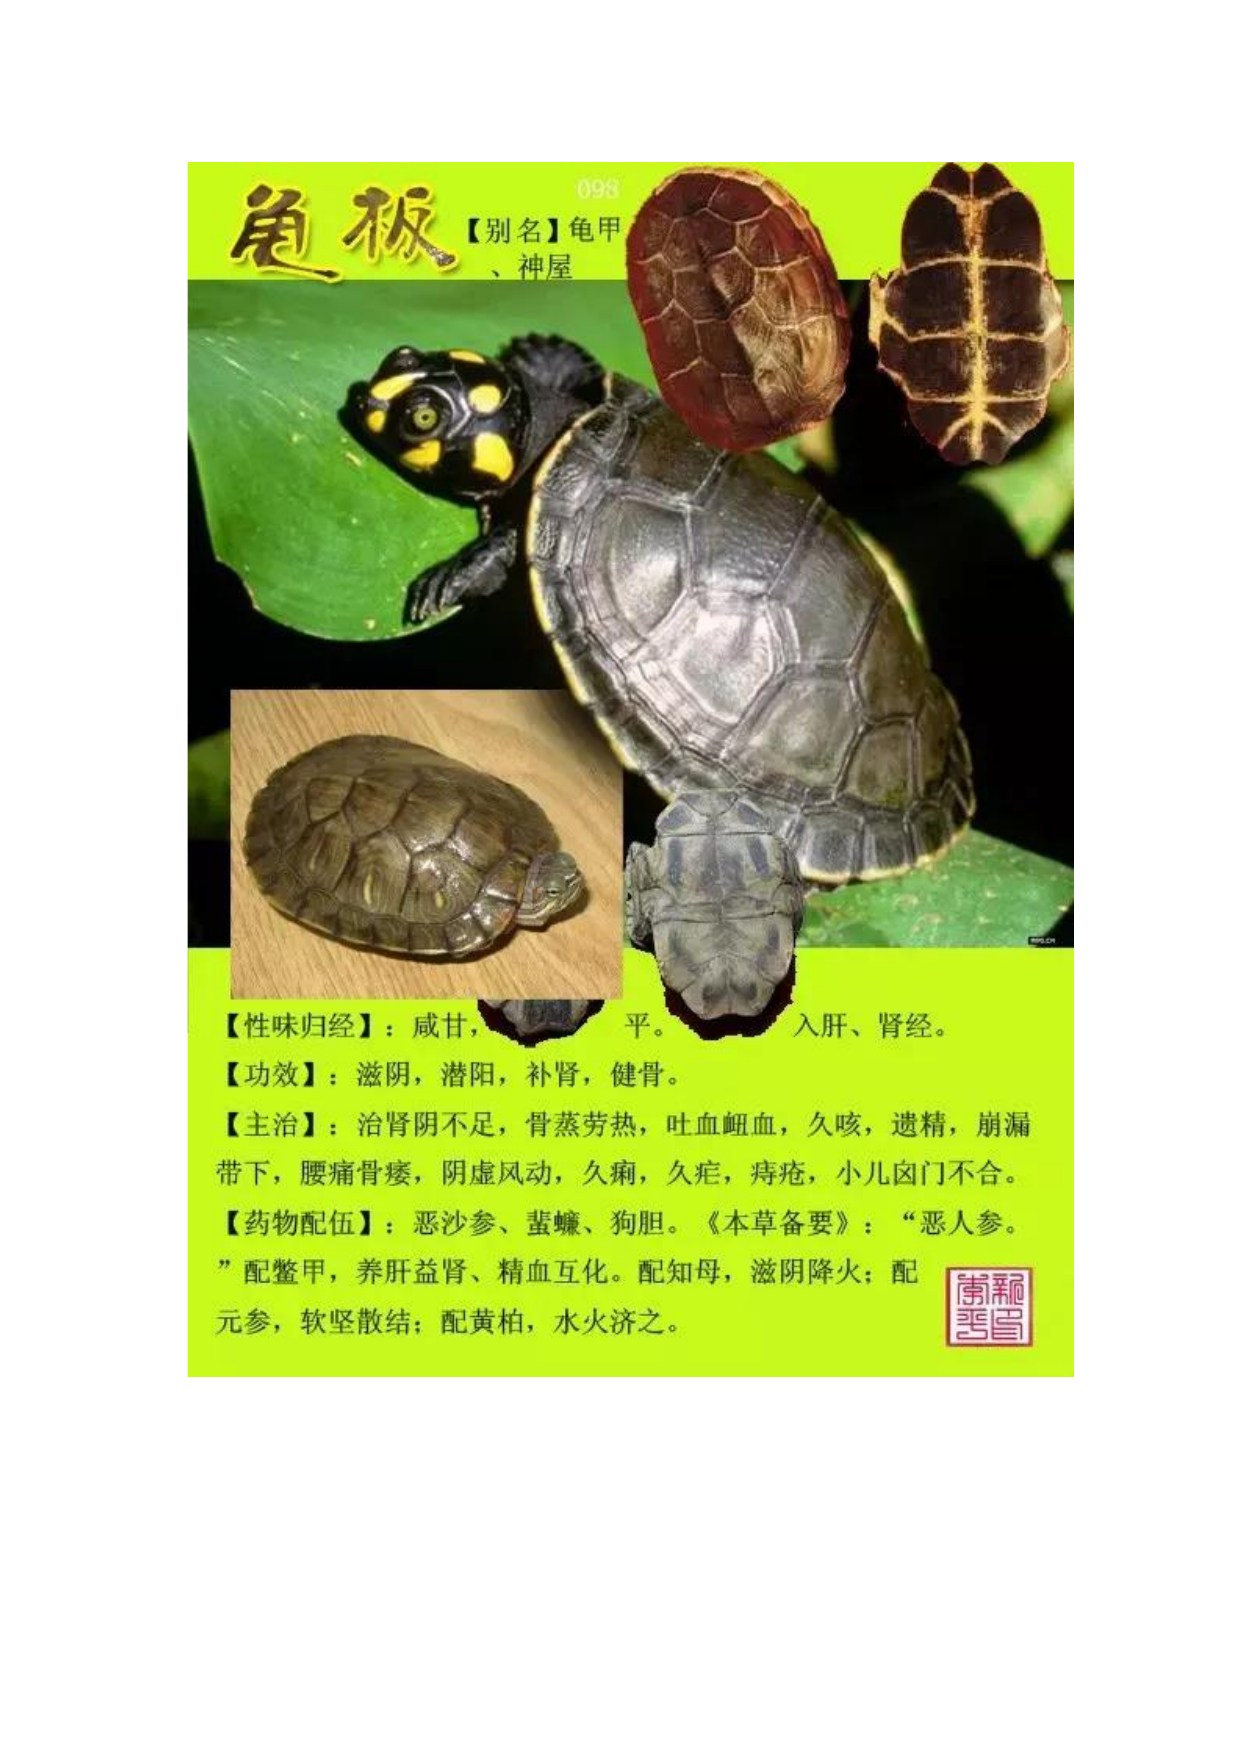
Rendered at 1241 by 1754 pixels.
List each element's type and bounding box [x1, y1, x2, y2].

picture [187, 162, 1074, 1377]
